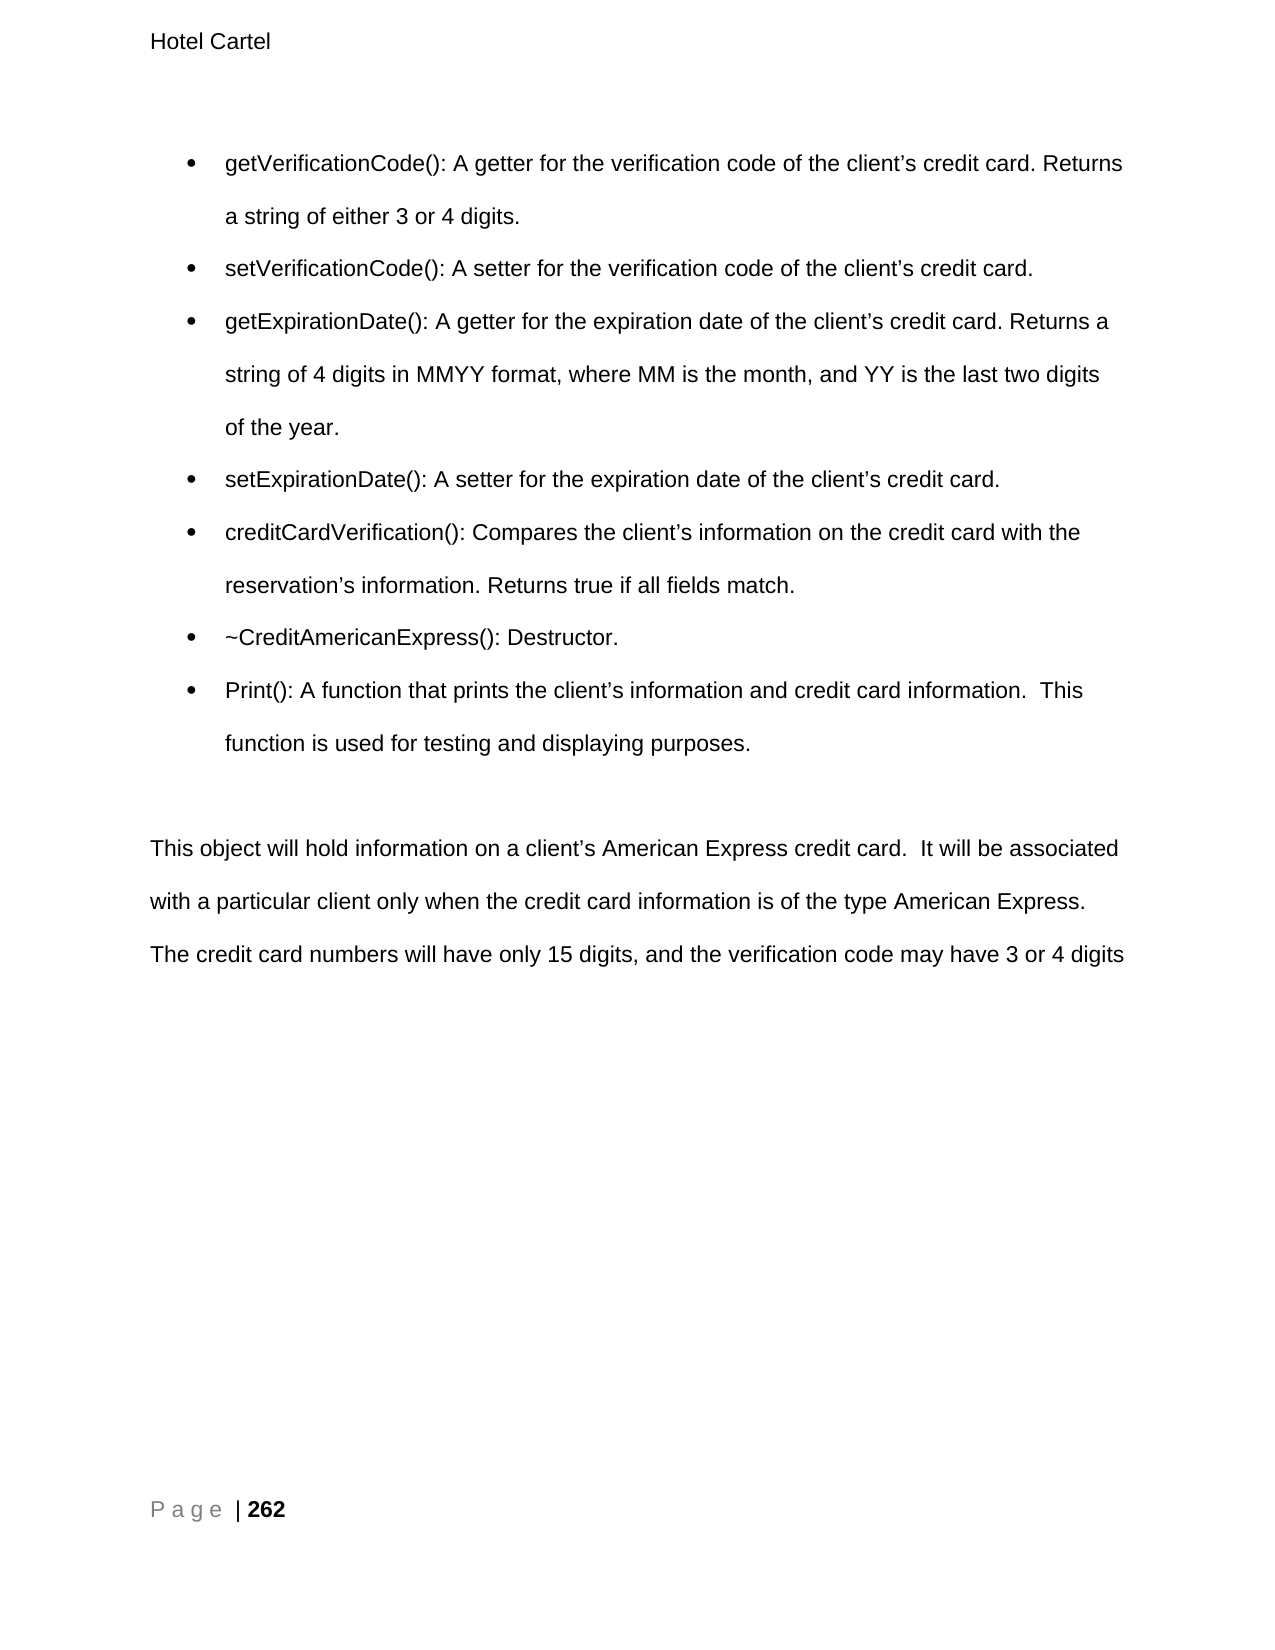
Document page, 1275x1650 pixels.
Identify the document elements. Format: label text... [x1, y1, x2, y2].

text creditCardVerification(): Compares the client’s information on the credit card with the reservation’s information. Returns true if all fields match. [187, 519, 1125, 598]
text getExpirationDate(): A getter for the expiration date of the client’s credit card. Returns a string of 4 digits in MMYY format, where MM is the month, and YY is the last two digits of the year. [187, 308, 1125, 440]
text getVerificationCode(): A getter for the verification code of the client’s credit card. Returns a string of either 3 or 4 digits. [187, 150, 1125, 229]
text This object will hold information on a client’s American Express credit card. It will be associated with a particular client only when the credit card information is of the type American Express. The credit card numbers will have only 15 digits, and the verification code may have 3 or 4 digits [150, 835, 1125, 967]
text ~CreditAmericanExpress(): Destructor. [187, 624, 1125, 651]
text Print(): A function that prints the client’s information and credit card information. This function is used for testing and displaying purposes. [187, 677, 1125, 756]
text setVerificationCode(): A setter for the verification code of the client’s credit card. [187, 255, 1125, 282]
text setExpirationDate(): A setter for the expiration date of the client’s credit card. [187, 466, 1125, 493]
